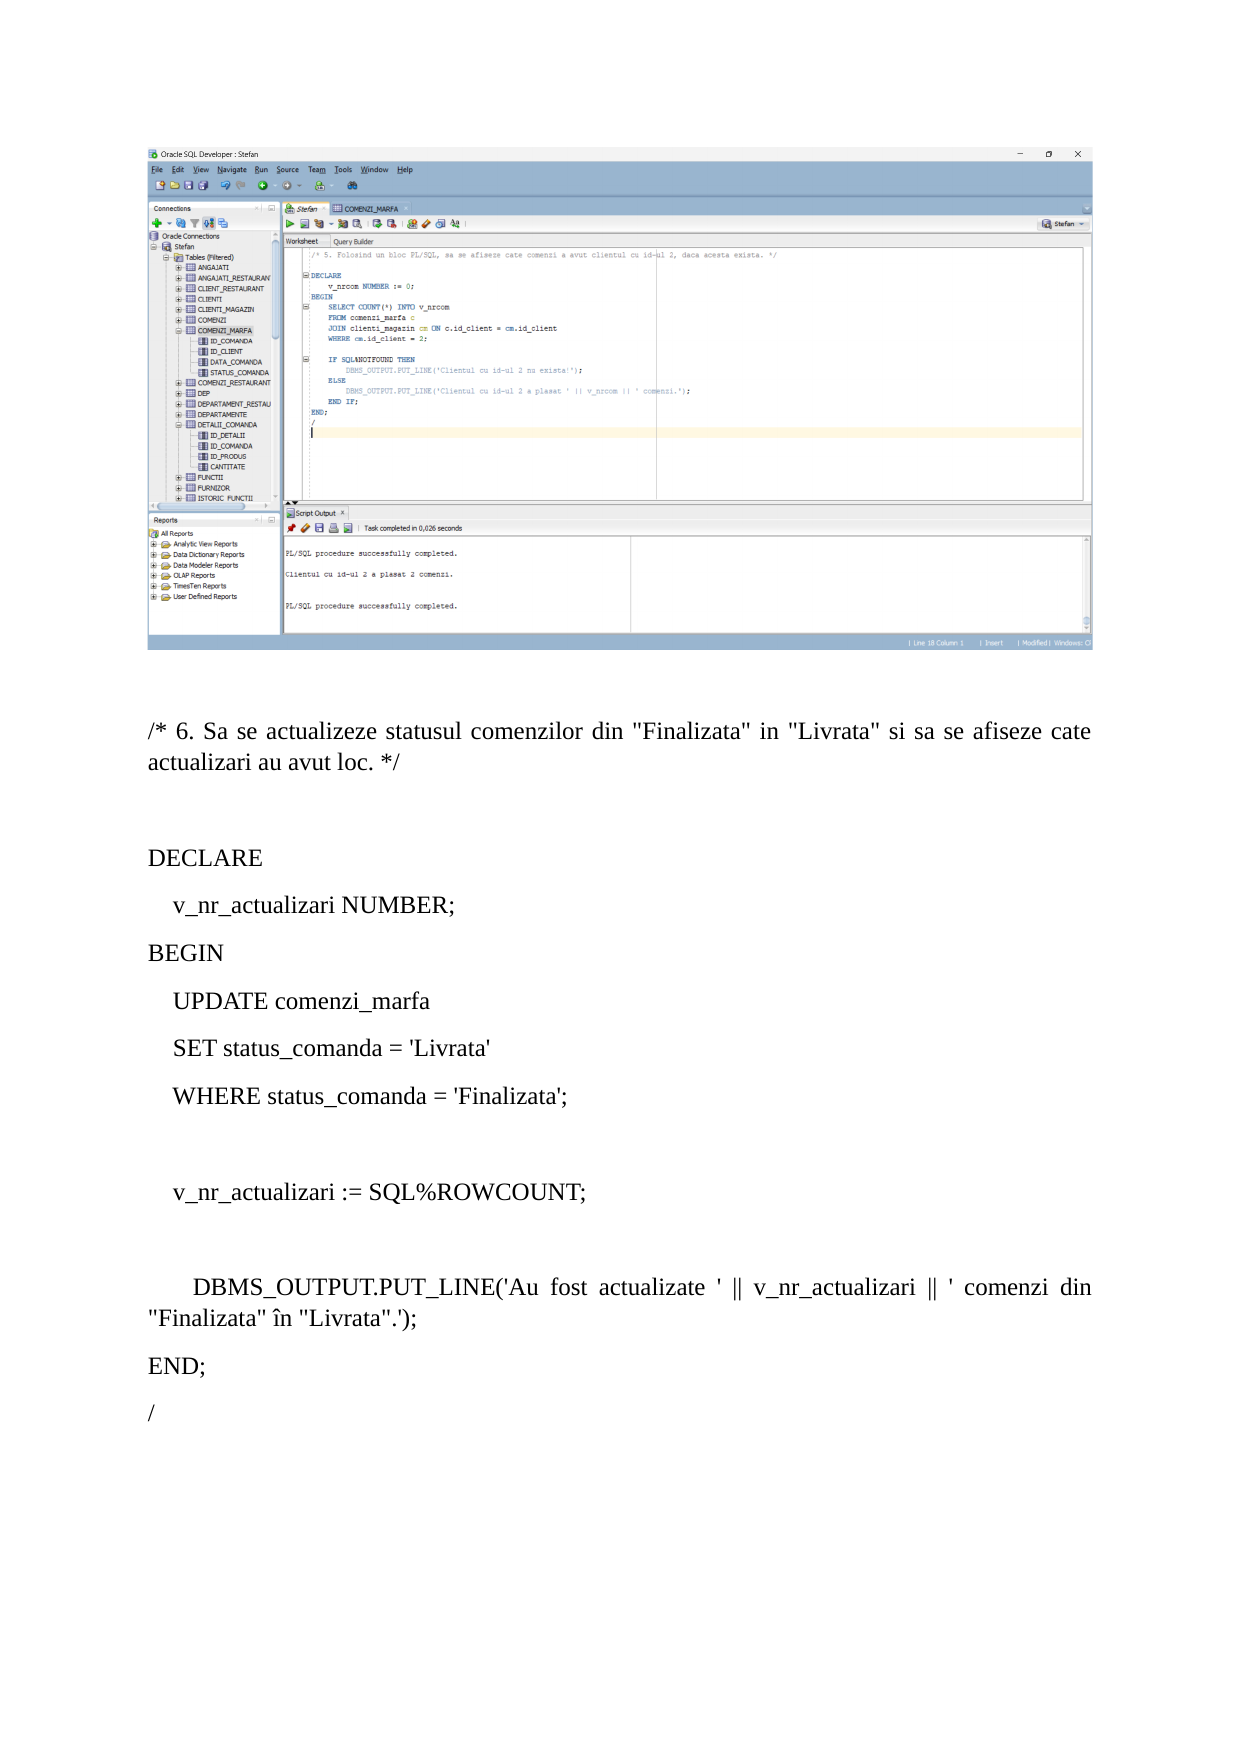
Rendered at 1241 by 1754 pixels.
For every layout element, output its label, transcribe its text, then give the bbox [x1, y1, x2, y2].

picture [147, 147, 1093, 650]
text SET status_comanda = 'Livrata' [148, 1033, 1093, 1062]
text / [148, 1398, 1093, 1427]
text END; [148, 1351, 1093, 1379]
text BEGIN [148, 938, 1093, 967]
text DECLARE [148, 843, 1093, 871]
text /* 6. Sa se actualizeze statusul comenzilor din "Finalizata" in "Livrata" si sa se afiseze cate actualizari au avut loc. */ [148, 716, 1093, 776]
text WHERE status_comanda = 'Finalizata'; [148, 1081, 1093, 1110]
text DBMS_OUTPUT.PUT_LINE('Au fost actualizate ' || v_nr_actualizari || ' comenzi din "Finalizata" în "Livrata".'); [148, 1272, 1093, 1332]
text v_nr_actualizari := SQL%ROWCOUNT; [148, 1177, 1093, 1205]
text UPDATE comenzi_marfa [148, 986, 1093, 1014]
text v_nr_actualizari NUMBER; [148, 890, 1093, 919]
